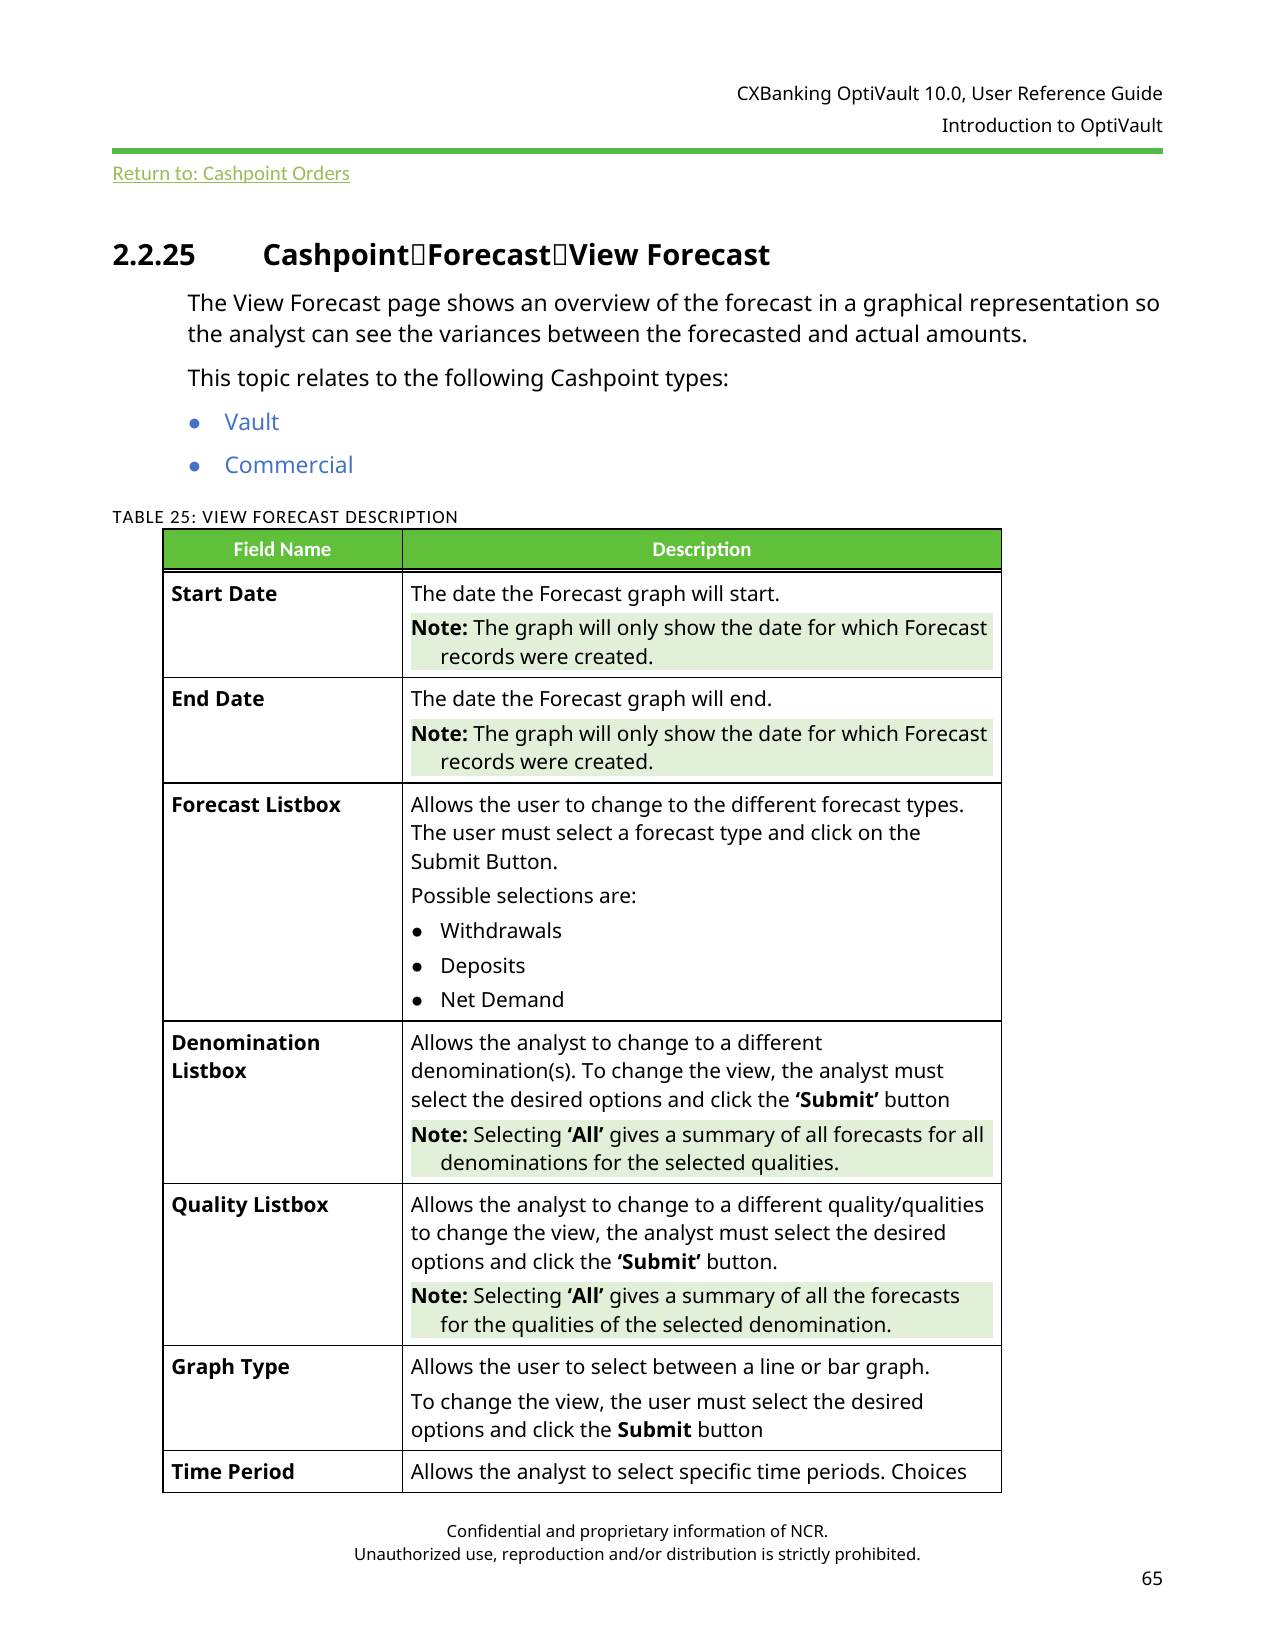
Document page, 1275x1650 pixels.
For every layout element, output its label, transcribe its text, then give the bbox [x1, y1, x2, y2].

table_cell Denomination Listbox [164, 1022, 402, 1183]
list Commercial [187, 449, 1163, 480]
subtitle CashpointForecastView Forecast [112, 234, 1163, 274]
table_cell Allows the user to change to the different forecast types. The user must select a forecast type and click on the Submit Button. Possible selections are: Withdrawals Deposits Net Demand [403, 784, 1001, 1020]
list Vault [187, 405, 1163, 437]
table_header Field Name [164, 530, 402, 568]
table_cell Forecast Listbox [164, 784, 402, 1020]
table_cell Quality Listbox [164, 1184, 402, 1345]
table_cell Allows the analyst to change to a different denomination(s). To change the view, the analyst must select the desired options and click the ‘Submit’ button Note: Selecting ‘All’ gives a summary of all forecasts for all denominations for the selected qualities. [403, 1022, 1001, 1183]
list Return to: Cashpoint Orders [112, 160, 1163, 186]
table_cell Time Period [164, 1451, 402, 1492]
table_header Description [403, 530, 1001, 568]
table_cell Allows the user to select between a line or bar graph. To change the view, the user must select the desired options and click the Submit button [403, 1346, 1001, 1450]
table_cell The date the Forecast graph will start. Note: The graph will only show the date for which Forecast records were created. [403, 573, 1001, 677]
table_cell Graph Type [164, 1346, 402, 1450]
table_cell Allows the analyst to change to a different quality/qualities to change the view, the analyst must select the desired options and click the ‘Submit’ button. Note: Selecting ‘All’ gives a summary of all the forecasts for the qualities of the selected denomination. [403, 1184, 1001, 1345]
table_cell End Date [164, 678, 402, 782]
text The View Forecast page shows an overview of the forecast in a graphical representation so the analyst can see the variances between the forecasted and actual amounts. [187, 287, 1163, 349]
table_cell The date the Forecast graph will end. Note: The graph will only show the date for which Forecast records were created. [403, 678, 1001, 782]
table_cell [403, 1451, 1001, 1492]
text This topic relates to the following Cashpoint types: [187, 362, 1163, 393]
table_cell Start Date [164, 573, 402, 677]
